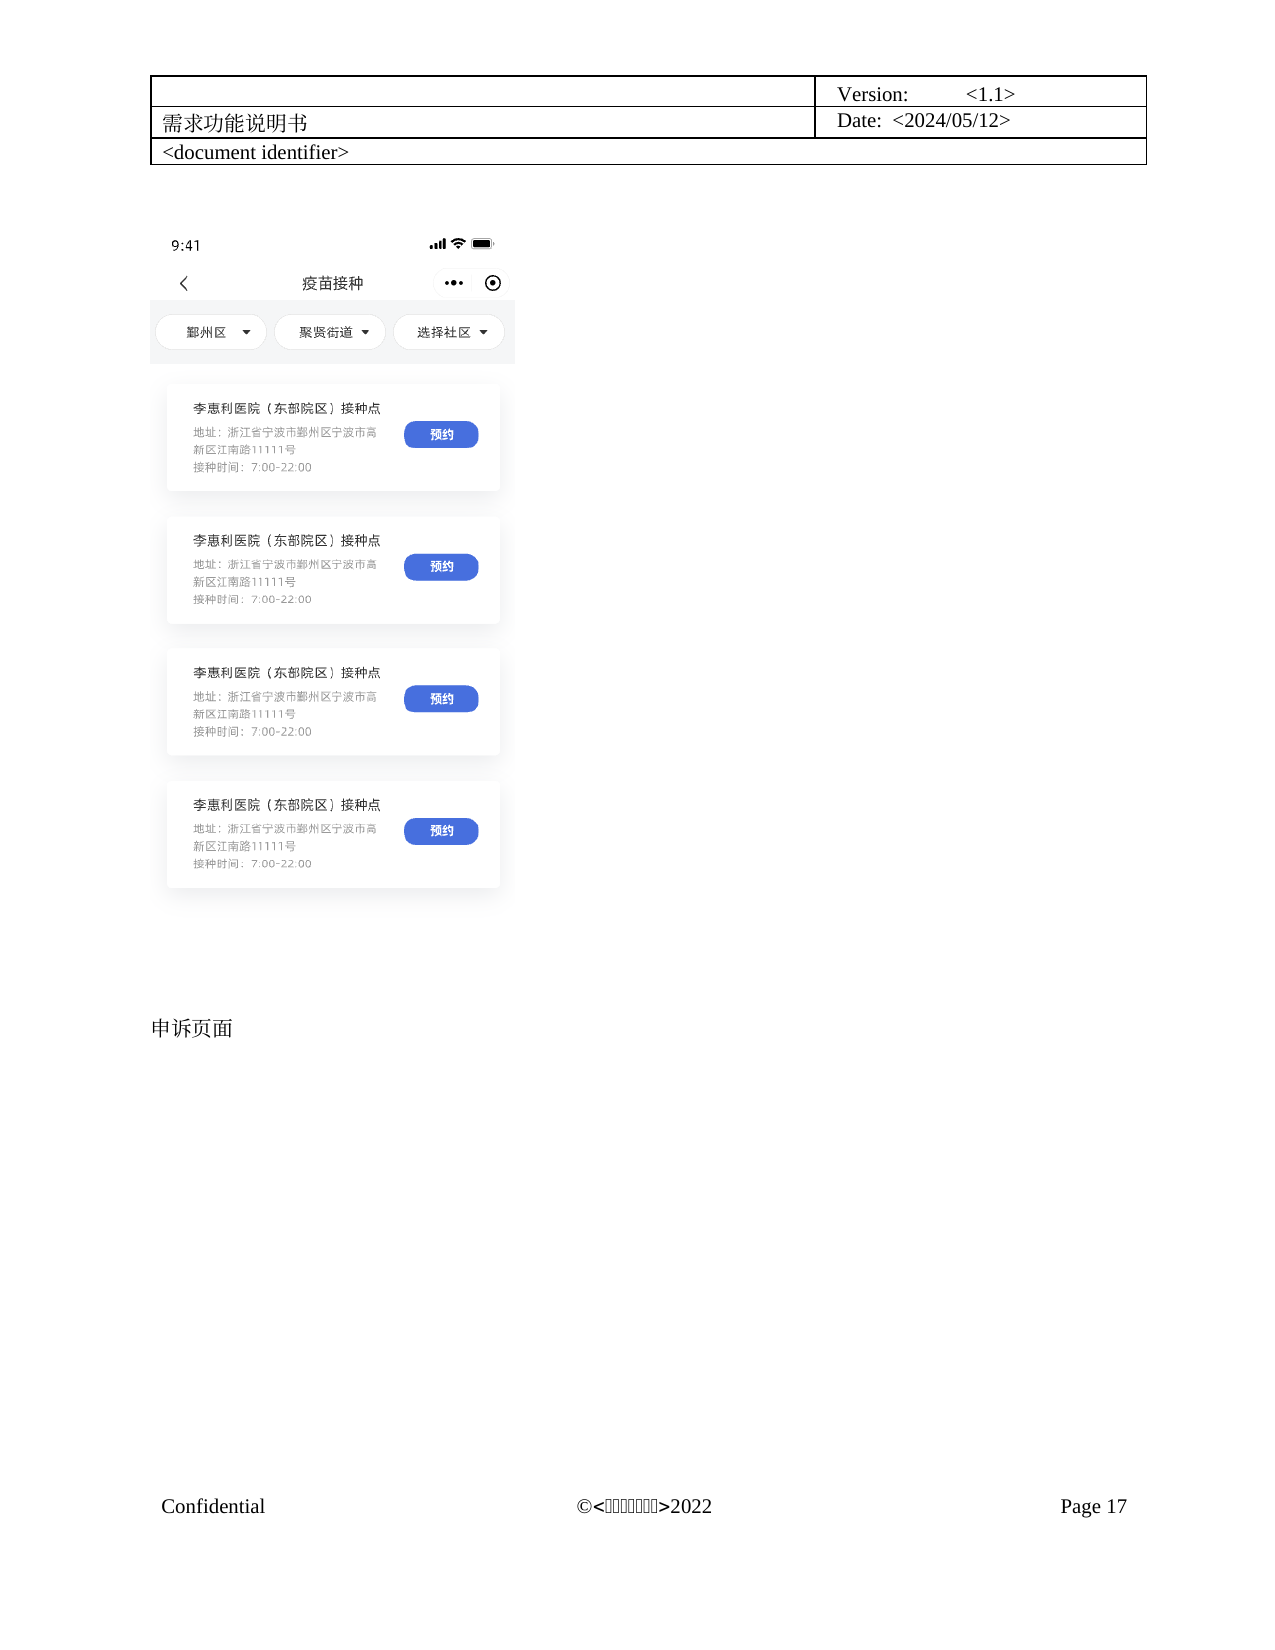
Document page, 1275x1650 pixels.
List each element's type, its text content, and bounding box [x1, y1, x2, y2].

text 申诉页面 [150, 1013, 1125, 1043]
picture [150, 222, 515, 1013]
